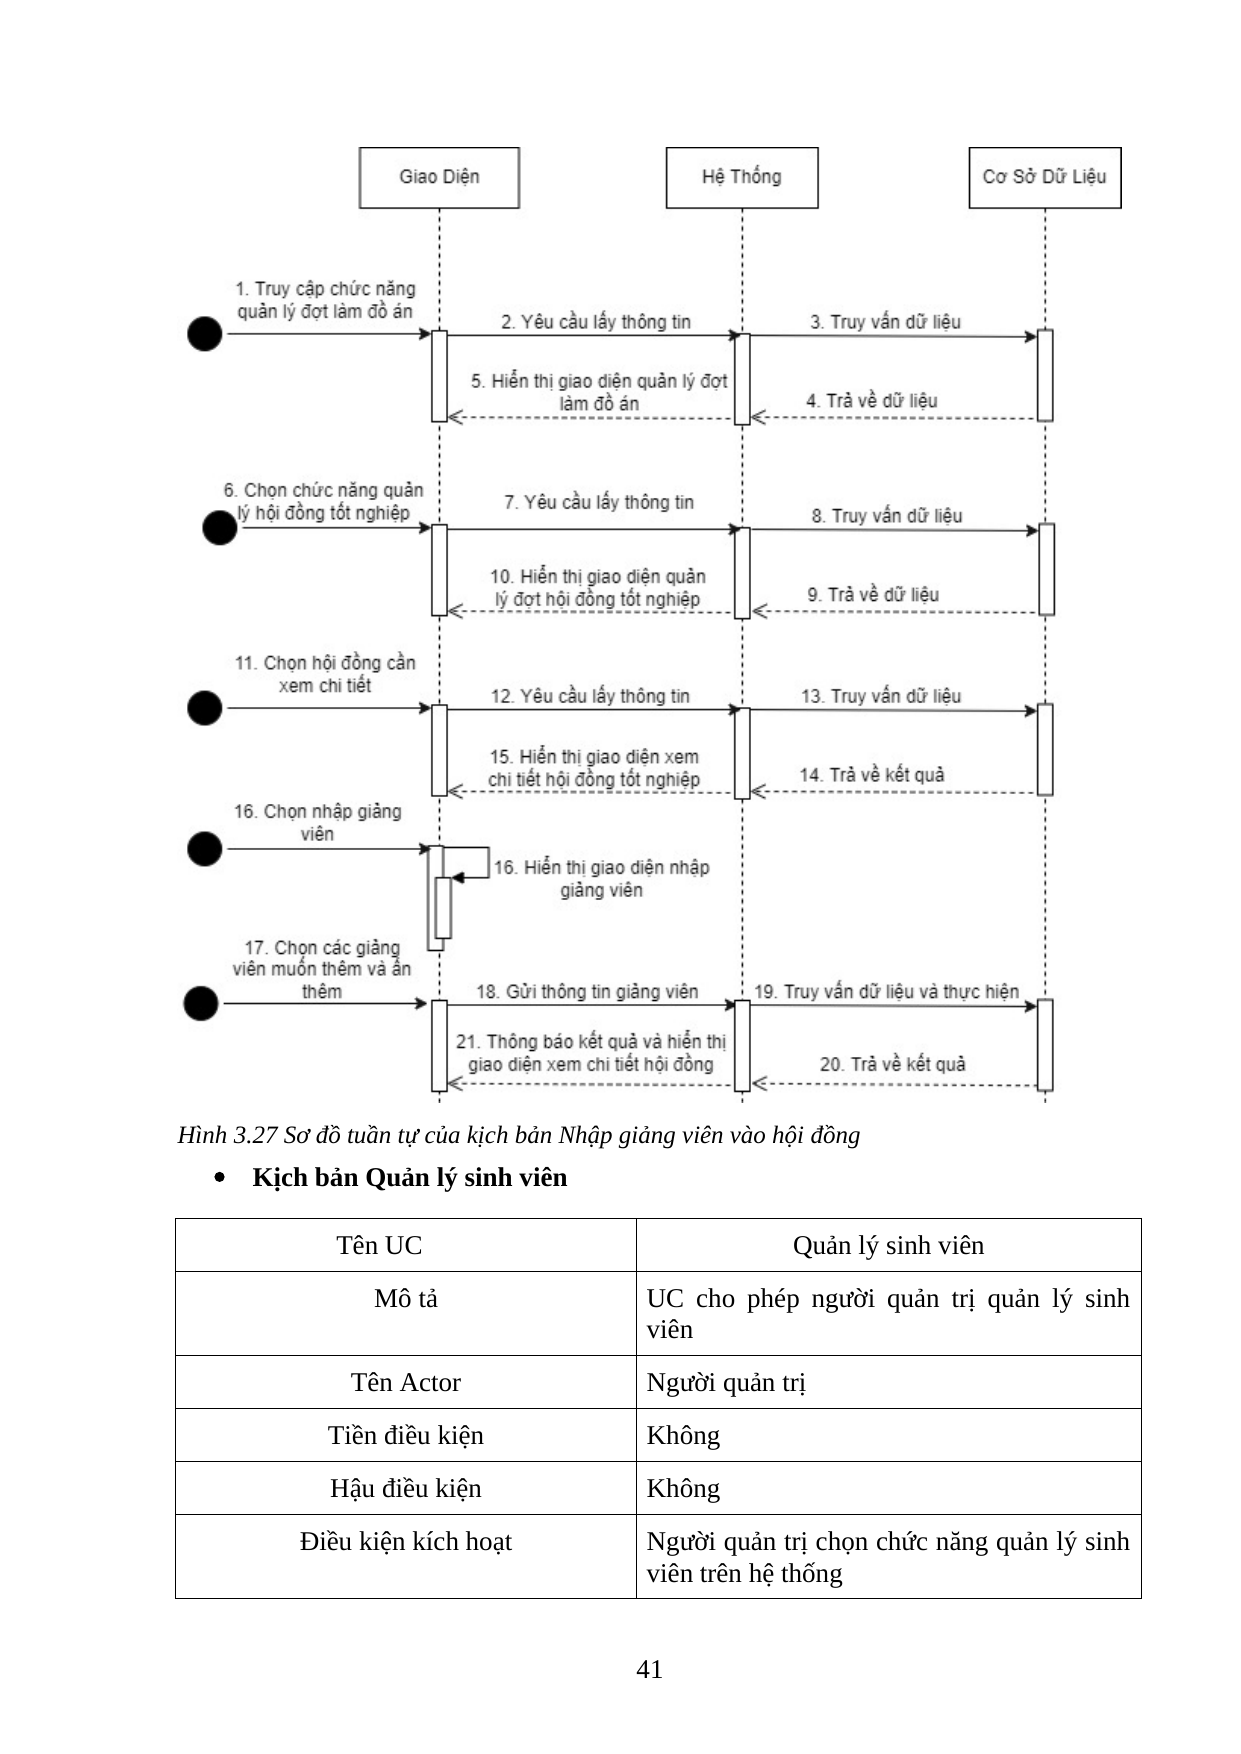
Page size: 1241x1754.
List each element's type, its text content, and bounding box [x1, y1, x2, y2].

table_header Tên UC [176, 1219, 636, 1271]
table_cell Người quản trị [637, 1356, 1141, 1408]
table_cell UC cho phép người quản trị quản lý sinh viên [637, 1272, 1141, 1355]
table_cell Người quản trị chọn chức năng quản lý sinh viên trên hệ thống [637, 1515, 1141, 1598]
table_cell Điều kiện kích hoạt [176, 1515, 636, 1598]
table_cell Tiền điều kiện [176, 1409, 636, 1461]
table_header Quản lý sinh viên [637, 1219, 1141, 1271]
table_cell Không [637, 1462, 1141, 1514]
picture [177, 147, 1122, 1103]
list Kịch bản Quản lý sinh viên [215, 1161, 1122, 1192]
table_cell Tên Actor [176, 1356, 636, 1408]
table_cell Mô tả [176, 1272, 636, 1355]
table_cell Không [637, 1409, 1141, 1461]
table_cell Hậu điều kiện [176, 1462, 636, 1514]
